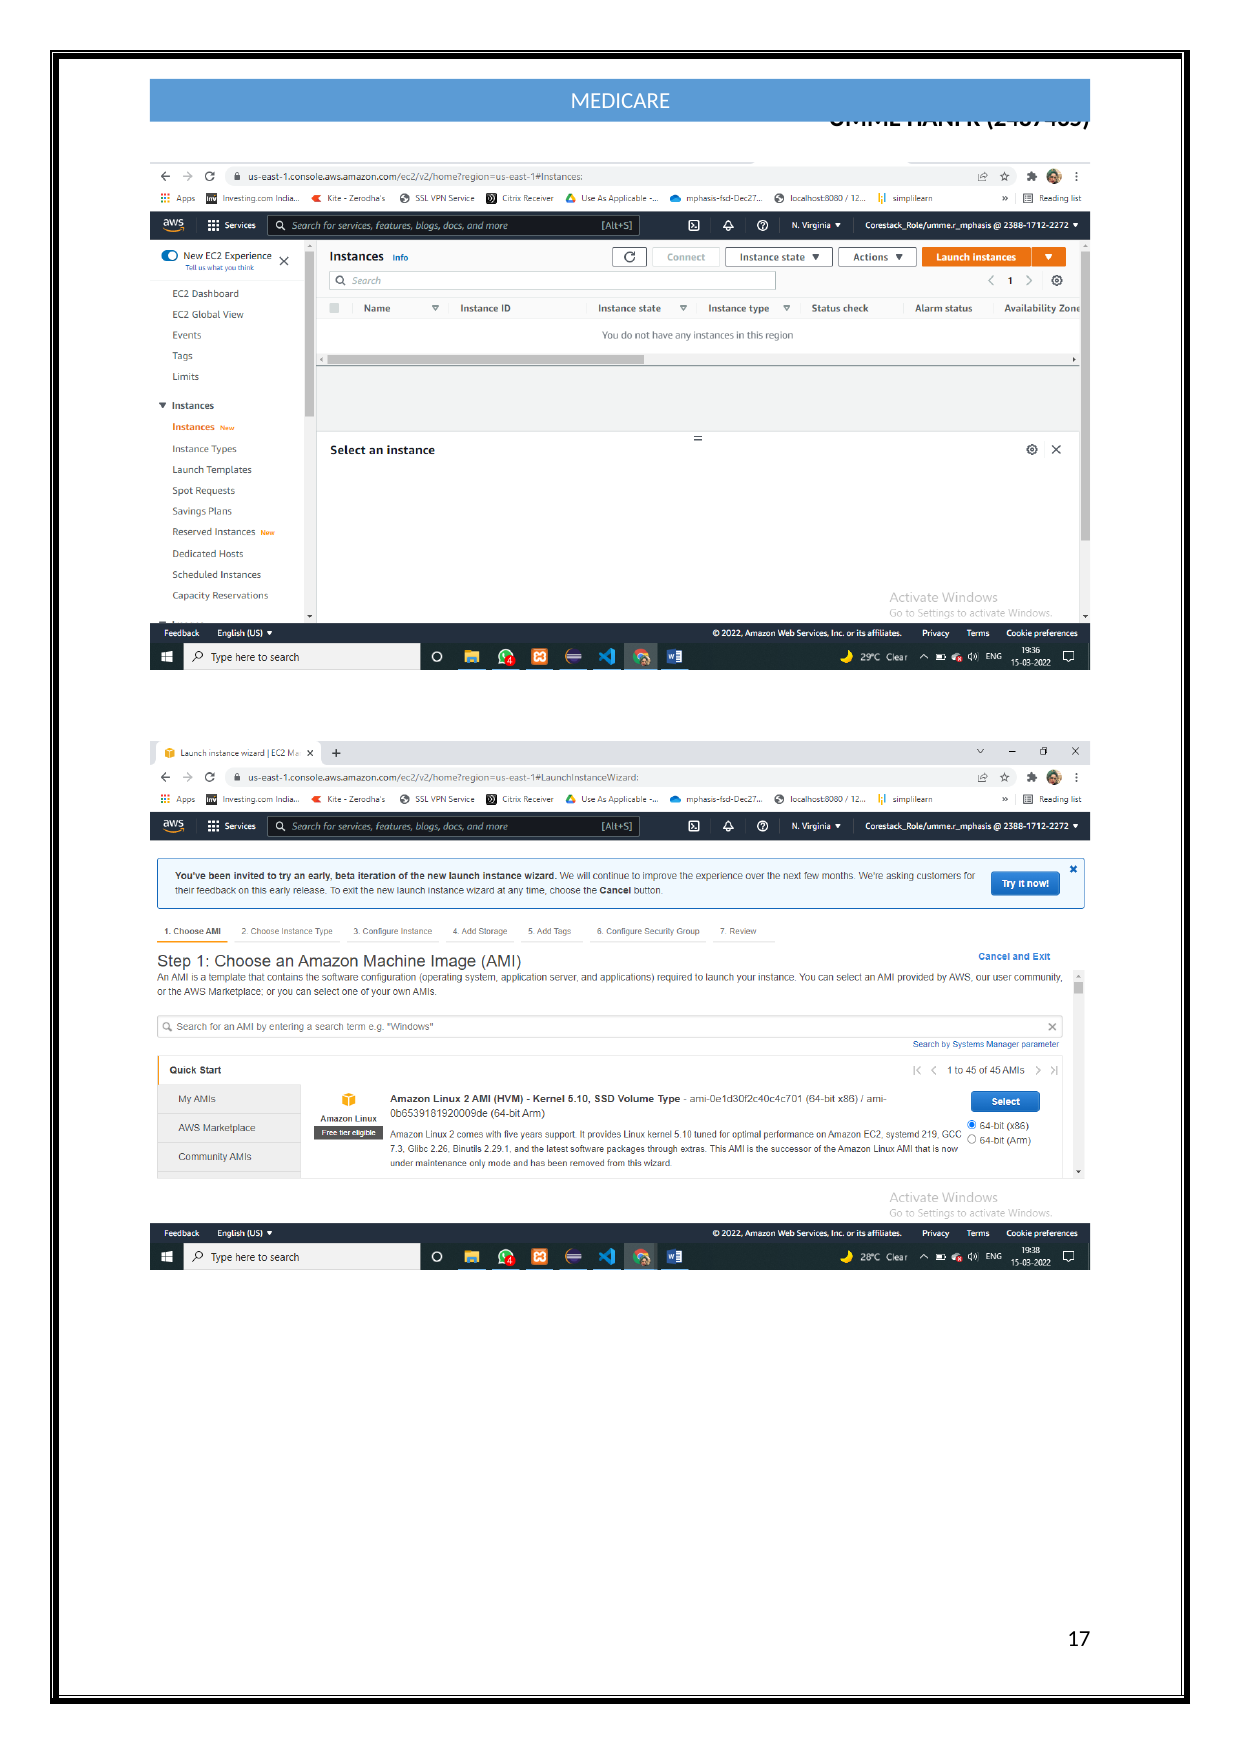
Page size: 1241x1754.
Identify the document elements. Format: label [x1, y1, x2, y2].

picture [150, 741, 1091, 1270]
picture [150, 162, 1091, 670]
